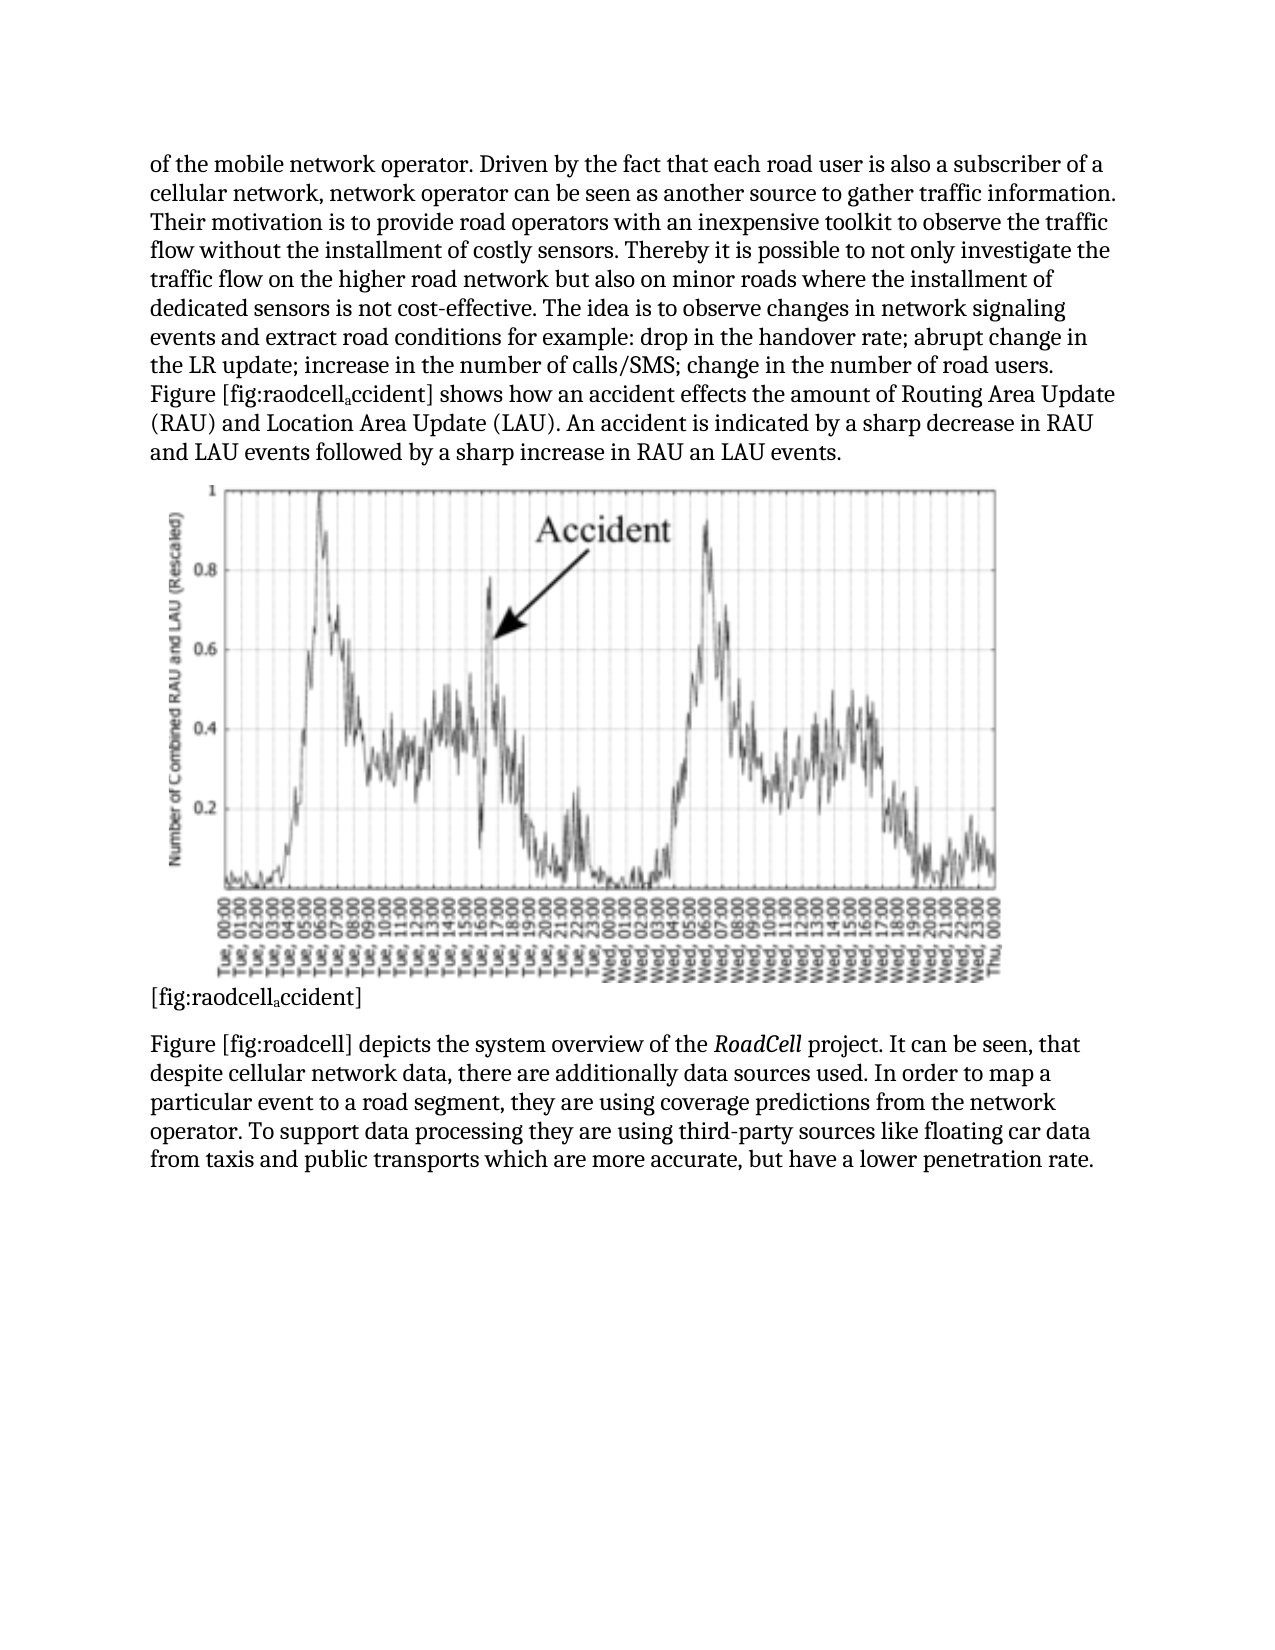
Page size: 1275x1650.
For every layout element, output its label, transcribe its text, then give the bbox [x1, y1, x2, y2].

text Figure [fig:roadcell] depicts the system overview of the RoadCell project. It can be seen, that despite cellular network data, there are additionally data sources used. In order to map a particular event to a road segment, they are using coverage predictions from the network operator. To support data processing they are using third-party sources like floating car data from taxis and public transports which are more accurate, but have a lower penetration rate. [150, 1030, 1125, 1174]
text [150, 150, 1125, 466]
picture [168, 485, 1003, 983]
